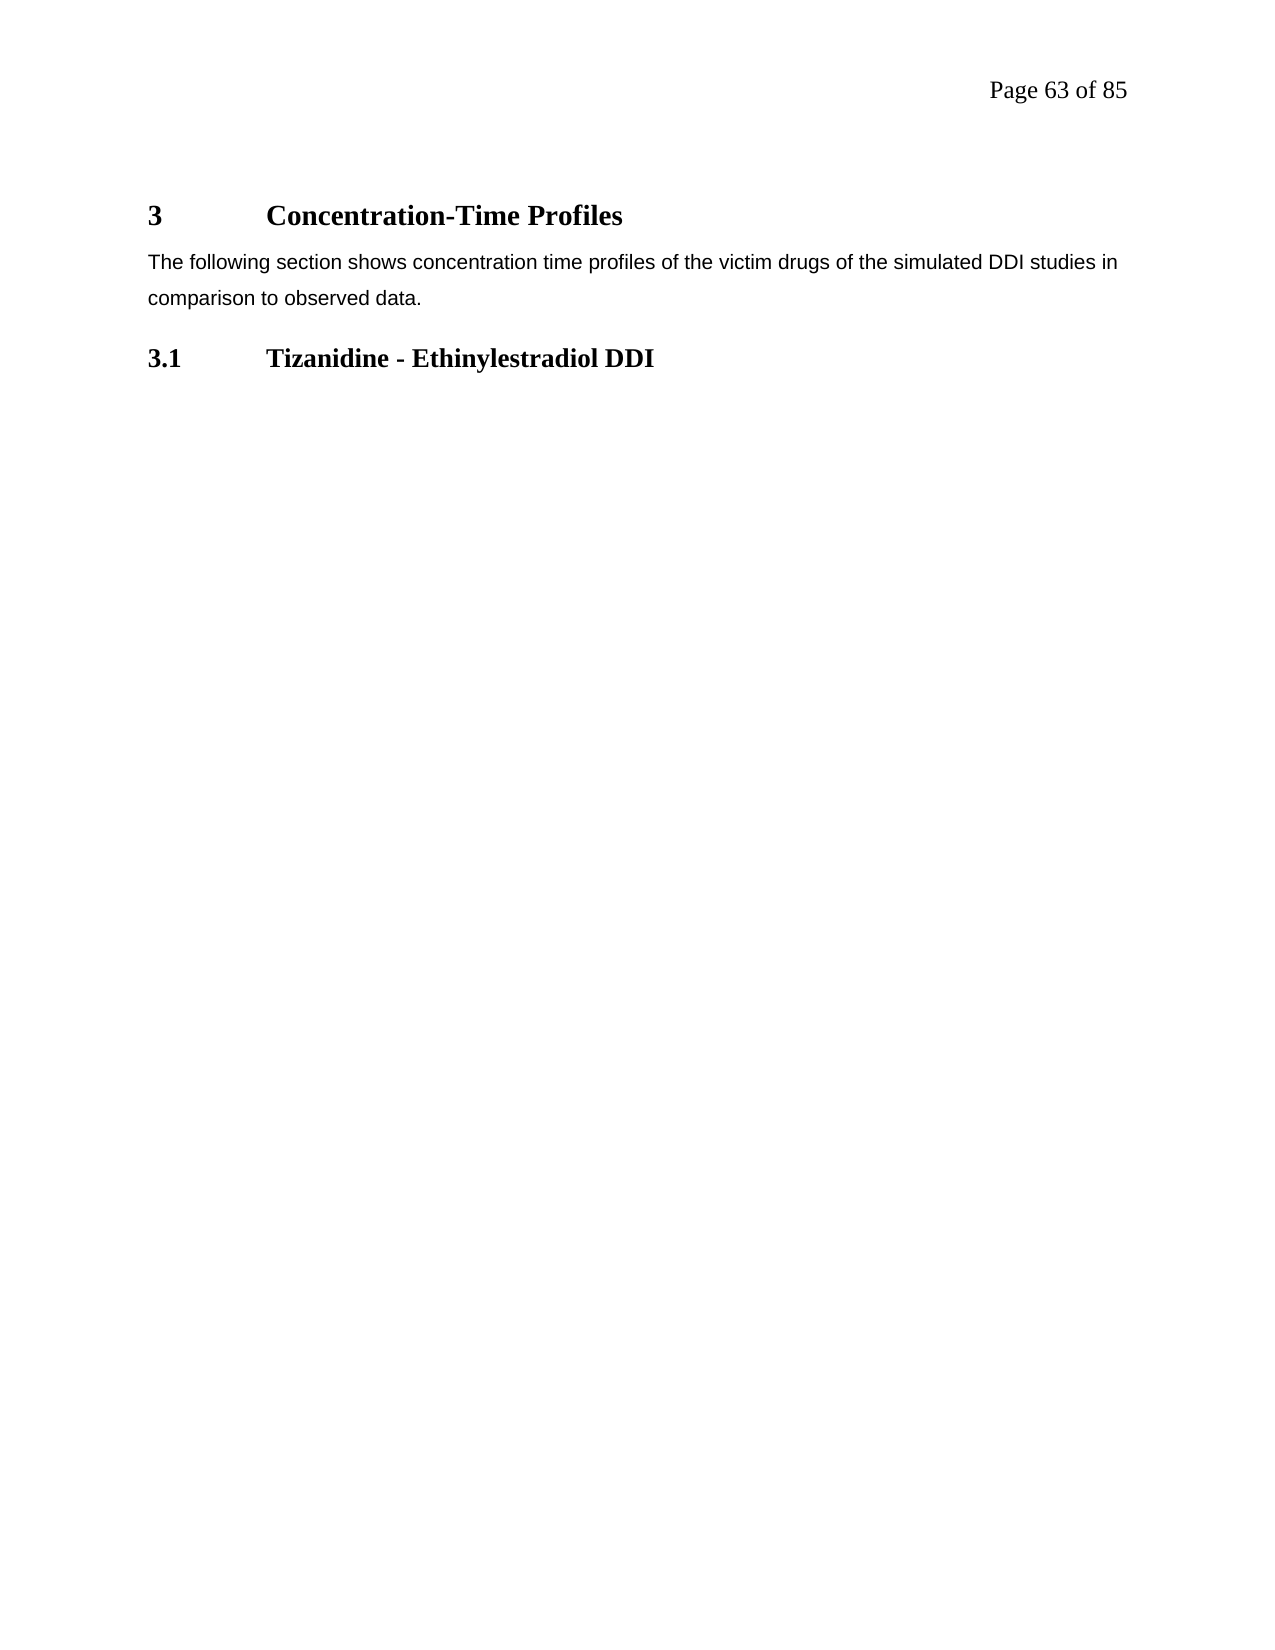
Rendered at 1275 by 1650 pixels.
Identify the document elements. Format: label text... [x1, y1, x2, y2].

text The following section shows concentration time profiles of the victim drugs of the simulated DDI studies in comparison to observed data. [148, 250, 1127, 310]
subtitle Concentration-Time Profiles [148, 198, 1127, 231]
subtitle Tizanidine - Ethinylestradiol DDI [148, 343, 1127, 374]
